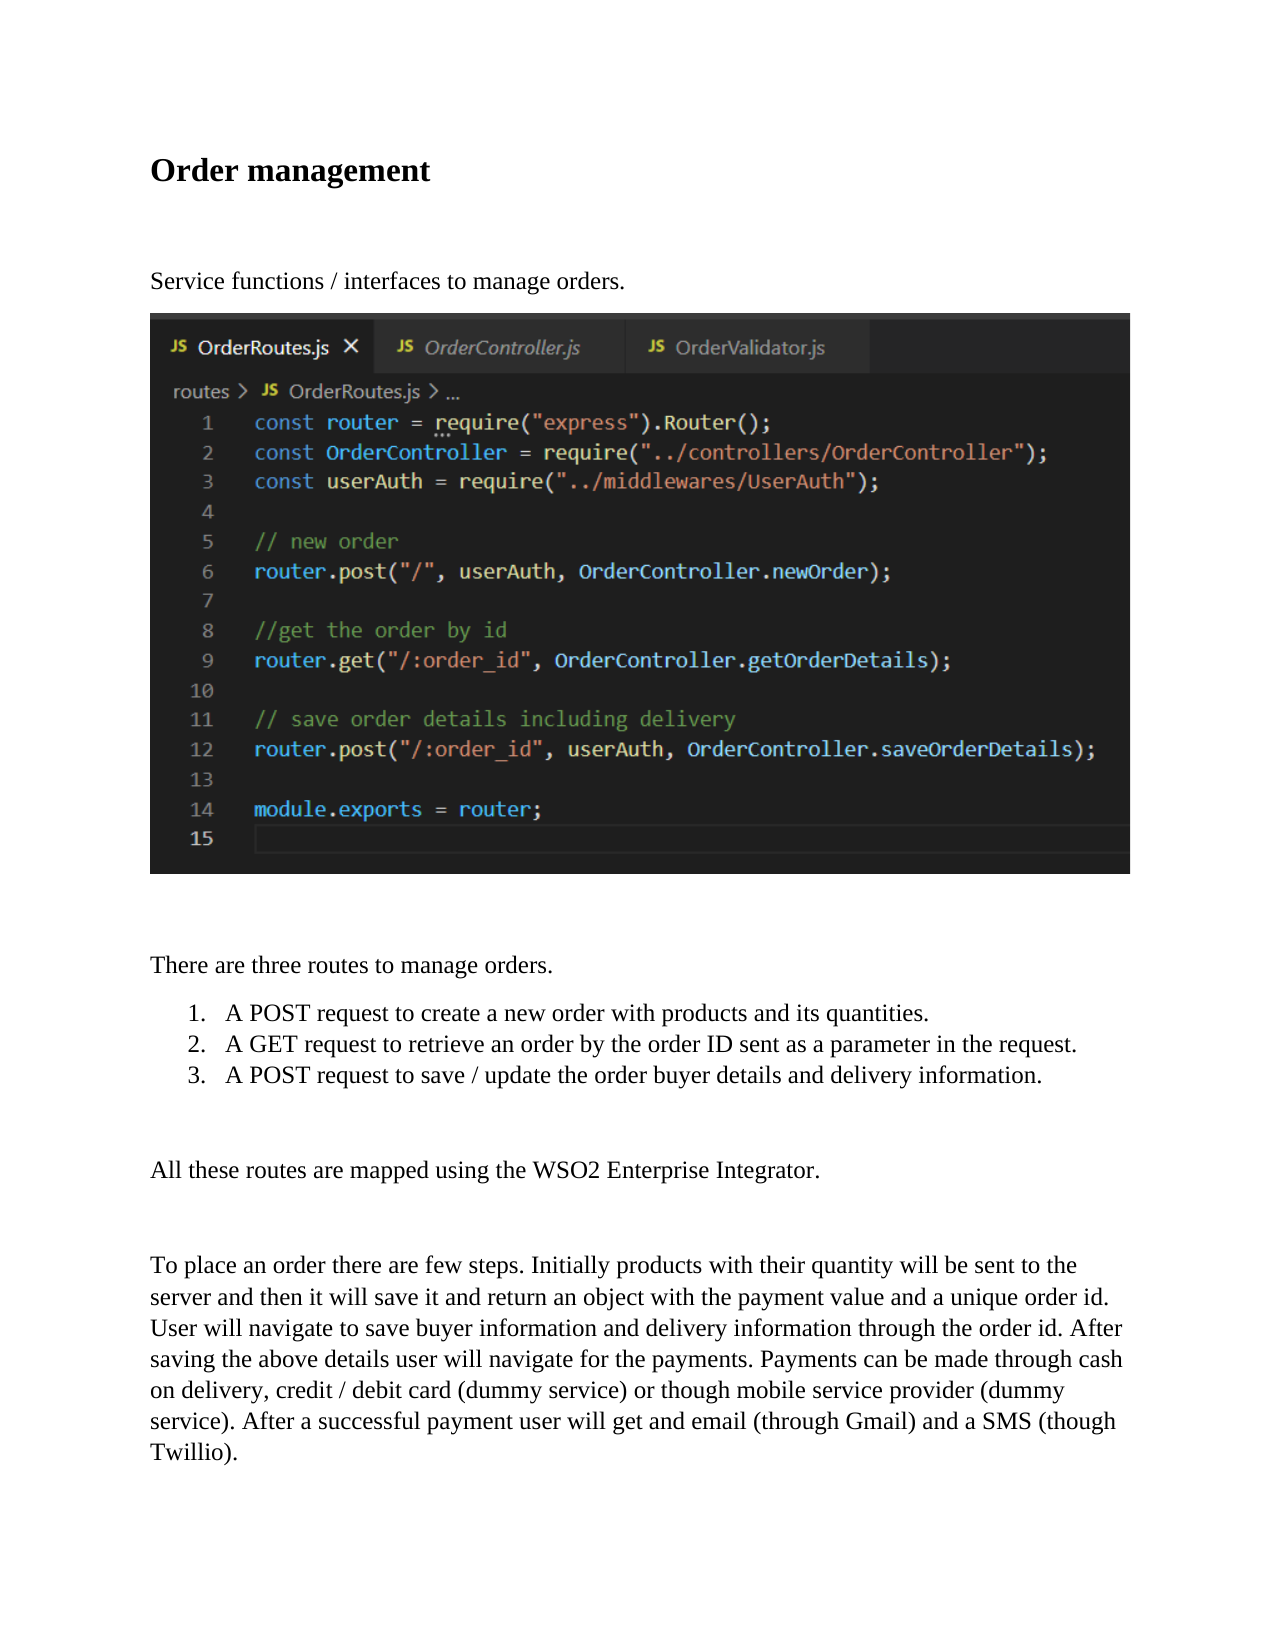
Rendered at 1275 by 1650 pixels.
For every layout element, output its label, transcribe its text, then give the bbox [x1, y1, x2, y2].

text To place an order there are few steps. Initially products with their quantity will be sent to the server and then it will save it and return an object with the payment value and a unique order id. User will navigate to save buyer information and delivery information through the order id. After saving the above details user will navigate for the payments. Payments can be made through cash on delivery, credit / debit card (dummy service) or though mobile service provider (dummy service). After a successful payment user will get and email (through Gmail) and a SMS (though Twillio). [150, 1251, 1125, 1466]
text All these routes are mapped using the WSO2 Enterprise Integrator. [150, 1155, 1125, 1184]
list A POST request to save / update the order buyer details and delivery information. [187, 1060, 1125, 1088]
list A POST request to create a new order with products and its quantities. [187, 998, 1125, 1026]
picture [150, 313, 1131, 874]
text Order management [150, 150, 1125, 188]
text There are three routes to manage orders. [150, 950, 1125, 979]
text Service functions / interfaces to manage orders. [150, 266, 1125, 295]
list A GET request to retrieve an order by the order ID sent as a parameter in the request. [187, 1029, 1125, 1057]
